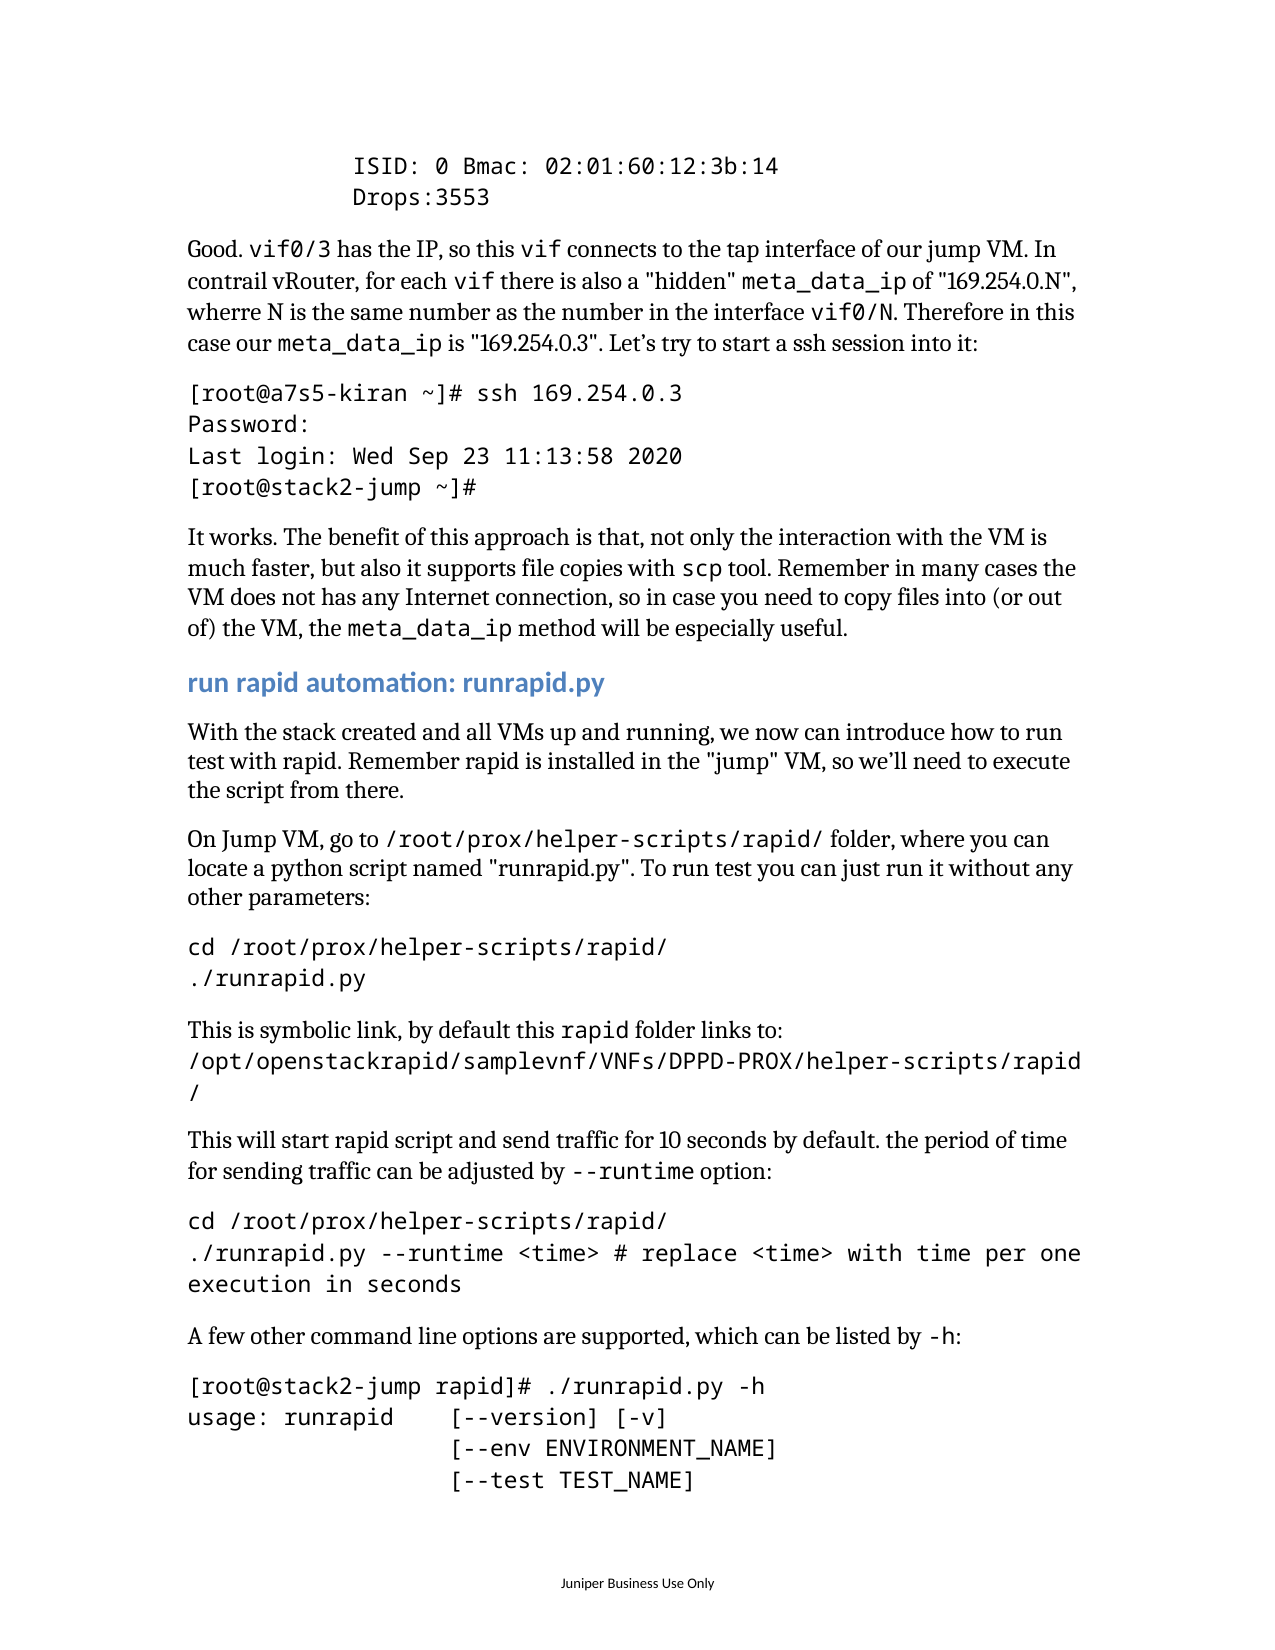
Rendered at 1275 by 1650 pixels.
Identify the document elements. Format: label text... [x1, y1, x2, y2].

text cd /root/prox/helper-scripts/rapid/ ./runrapid.py [187, 931, 1087, 993]
text On Jump VM, go to /root/prox/helper-scripts/rapid/ folder, where you can locate a python script named "runrapid.py". To run test you can just run it without any other parameters: [187, 823, 1087, 912]
text This will start rapid script and send traffic for 10 seconds by default. the period of time for sending traffic can be adjusted by --runtime option: [187, 1126, 1087, 1186]
text cd /root/prox/helper-scripts/rapid/ ./runrapid.py --runtime <time> # replace <time> with time per one execution in seconds [187, 1205, 1087, 1299]
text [187, 1370, 1087, 1495]
text [root@a7s5-kiran ~]# ssh 169.254.0.3 Password: Last login: Wed Sep 23 11:13:58 2020 [root@stack2-jump ~]# [187, 377, 1087, 502]
subtitle run rapid automation: runrapid.py [187, 664, 1087, 699]
text Good. vif0/3 has the IP, so this vif connects to the tap interface of our jump VM. In contrail vRouter, for each vif there is also a "hidden" meta_data_ip of "169.254.0.N", wherre N is the same number as the number in the interface vif0/N. Therefore in this case our meta_data_ip is "169.254.0.3". Let’s try to start a ssh session into it: [187, 233, 1087, 358]
text With the stack created and all VMs up and running, we now can introduce how to run test with rapid. Remember rapid is installed in the "jump" VM, so we’ll need to execute the script from there. [187, 718, 1087, 804]
text This is symbolic link, by default this rapid folder links to: /opt/openstackrapid/samplevnf/VNFs/DPPD-PROX/helper-scripts/rapid/ [187, 1014, 1087, 1108]
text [187, 150, 1087, 212]
text It works. The benefit of this approach is that, not only the interaction with the VM is much faster, but also it supports file copies with scp tool. Remember in many cases the VM does not has any Internet connection, so in case you need to copy files into (or out of) the VM, the meta_data_ip method will be especially useful. [187, 523, 1087, 643]
text A few other command line options are supported, which can be listed by -h: [187, 1320, 1087, 1351]
